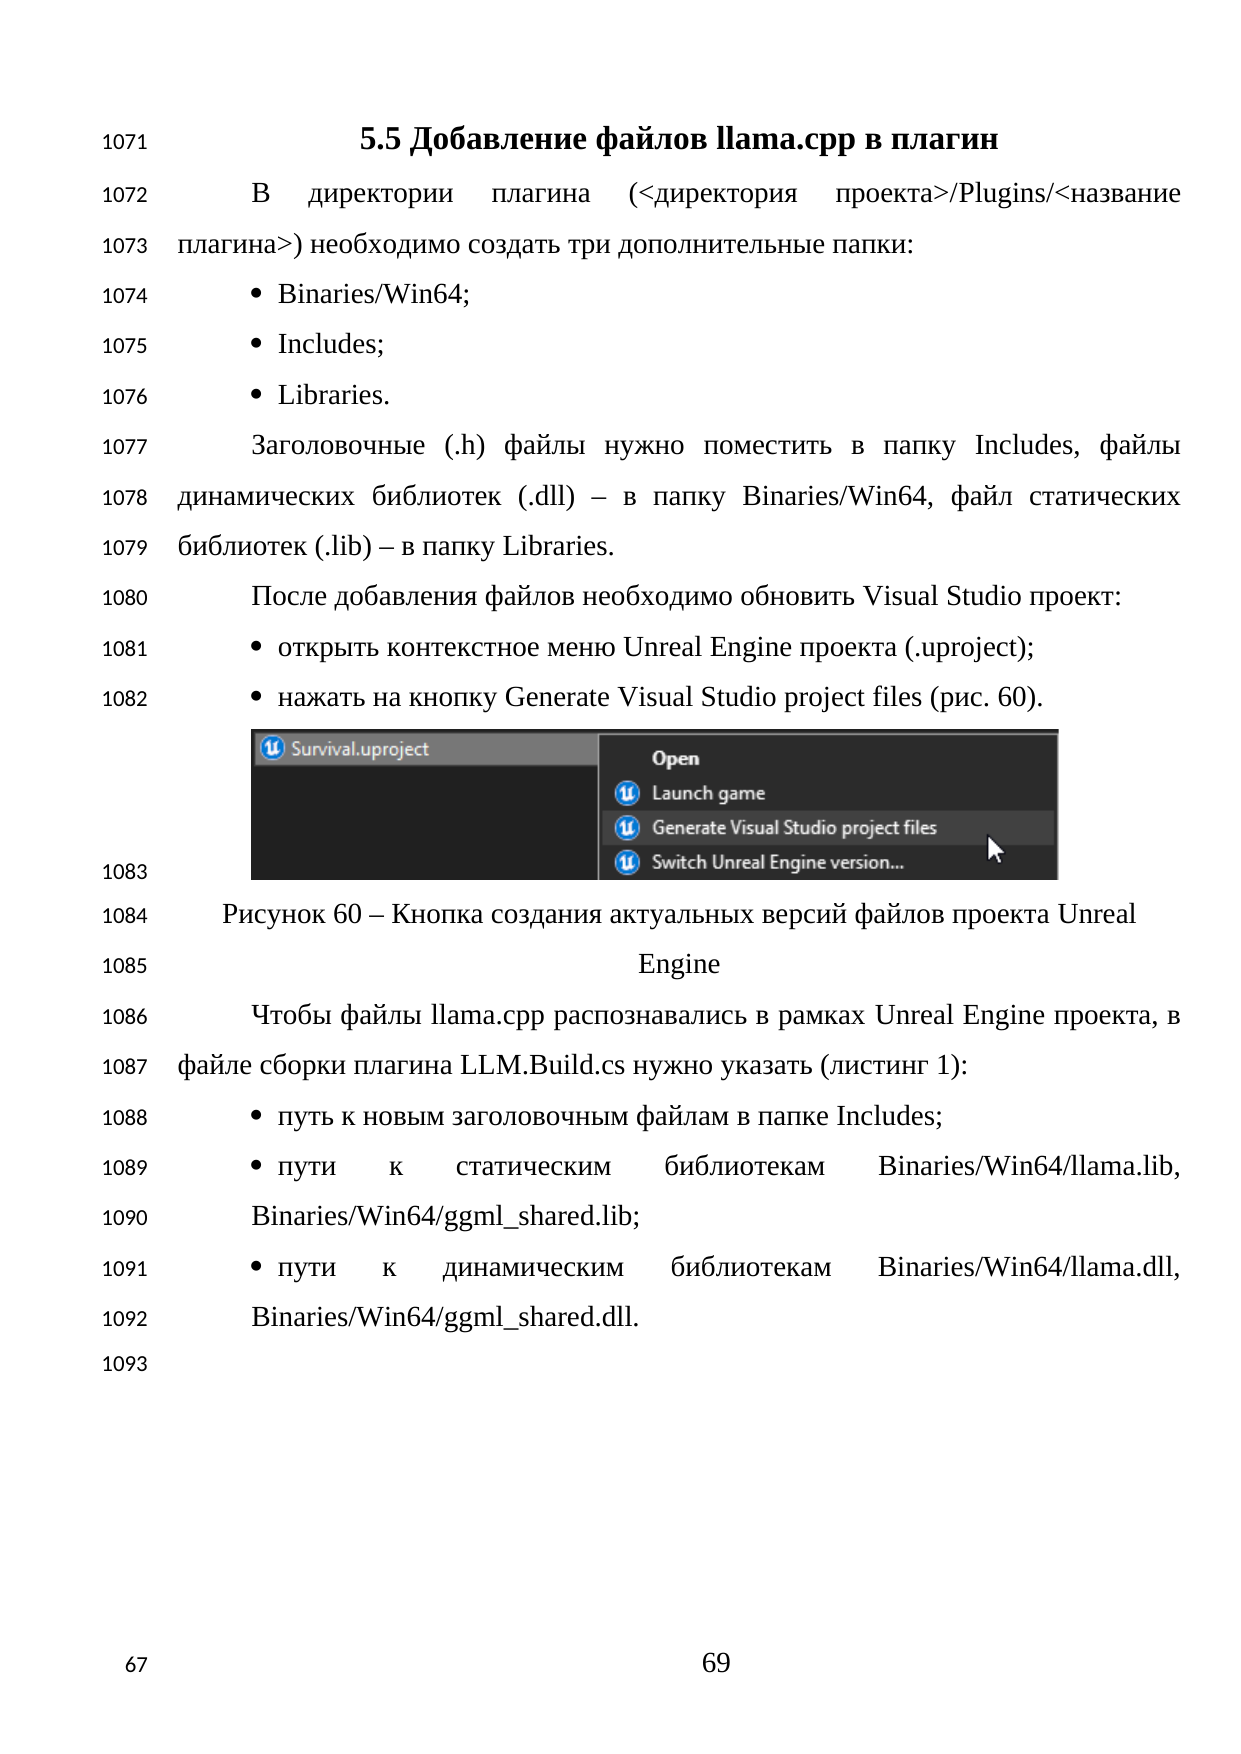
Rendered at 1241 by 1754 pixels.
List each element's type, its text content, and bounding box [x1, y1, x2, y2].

text После добавления файлов необходимо обновить Visual Studio проект: [177, 578, 1181, 612]
text В директории плагина (<директория проекта>/Plugins/<название плагина>) необходимо создать три дополнительные папки: [177, 176, 1181, 259]
list нажать на кнопку Generate Visual Studio project files (рис. 60). [251, 679, 1181, 713]
text 5.5 Добавление файлов llama.cpp в плагин [177, 118, 1181, 156]
list путь к новым заголовочным файлам в папке Includes; [251, 1098, 1181, 1131]
list Binaries/Win64; [177, 276, 1181, 310]
text Рисунок 60 – Кнопка создания актуальных версий файлов проекта Unreal Engine [177, 896, 1181, 980]
list Libraries. [177, 377, 1181, 411]
list пути к статическим библиотекам Binaries/Win64/llama.lib, Binaries/Win64/ggml_shared.lib; [251, 1148, 1181, 1232]
list пути к динамическим библиотекам Binaries/Win64/llama.dll, Binaries/Win64/ggml_shared.dll. [251, 1249, 1181, 1333]
list открыть контекстное меню Unreal Engine проекта (.uproject); [251, 629, 1181, 662]
picture [251, 729, 1059, 880]
text Заголовочные (.h) файлы нужно поместить в папку Includes, файлы динамических библиотек (.dll) – в папку Binaries/Win64, файл статических библиотек (.lib) – в папку Libraries. [177, 427, 1181, 562]
list Includes; [177, 327, 1181, 360]
text Чтобы файлы llama.cpp распознавались в рамках Unreal Engine проекта, в файле сборки плагина LLM.Build.cs нужно указать (листинг 1): [177, 997, 1181, 1081]
